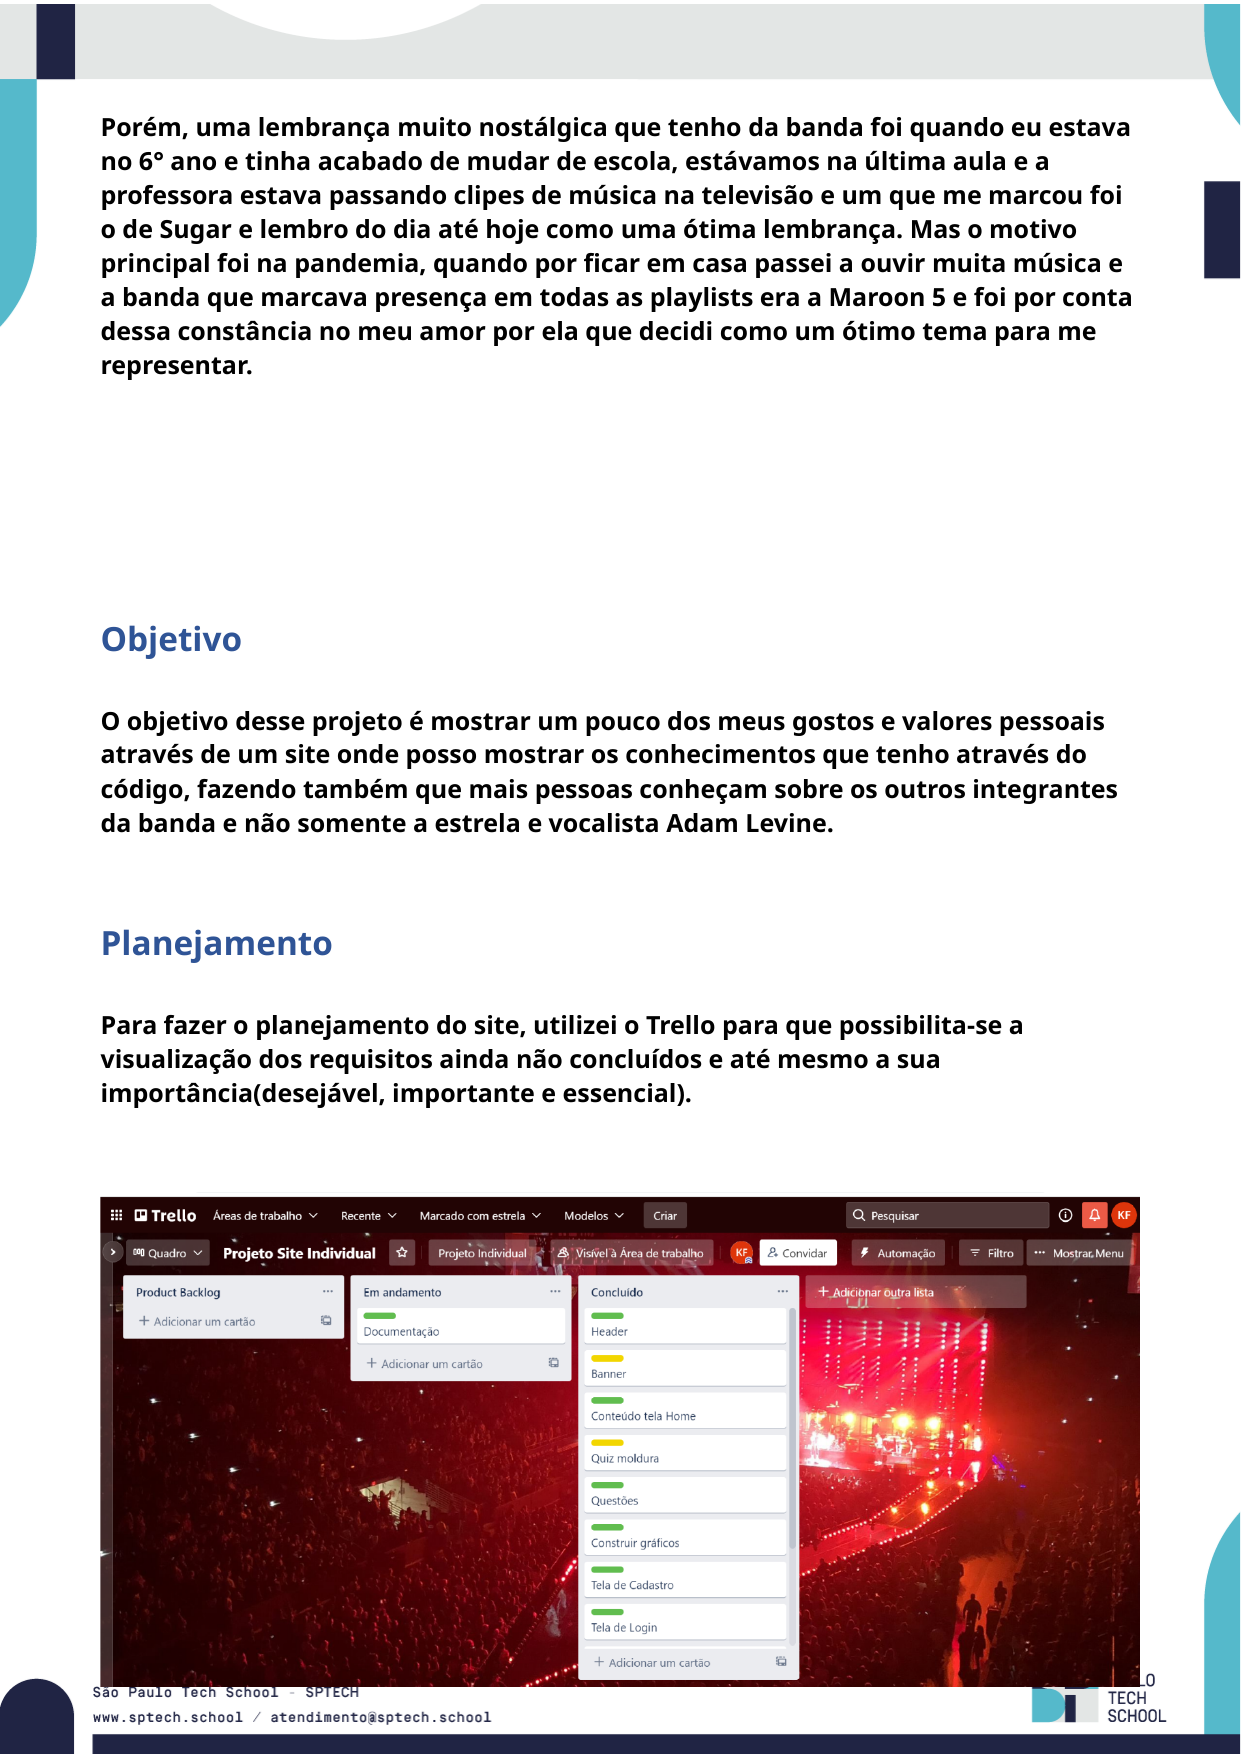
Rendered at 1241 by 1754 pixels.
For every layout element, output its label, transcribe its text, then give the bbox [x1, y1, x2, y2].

text Para fazer o planejamento do site, utilizei o Trello para que possibilita-se a visualização dos requisitos ainda não concluídos e até mesmo a sua importância(desejável, importante e essencial). [100, 1008, 1140, 1110]
text Porém, uma lembrança muito nostálgica que tenho da banda foi quando eu estava no 6° ano e tinha acabado de mudar de escola, estávamos na última aula e a professora estava passando clipes de música na televisão e um que me marcou foi o de Sugar e lembro do dia até hoje como uma ótima lembrança. Mas o motivo principal foi na pandemia, quando por ficar em casa passei a ouvir muita música e a banda que marcava presença em todas as playlists era a Maroon 5 e foi por conta dessa constância no meu amor por ela que decidi como um ótimo tema para me representar. [100, 109, 1140, 382]
picture [0, 4, 1241, 1754]
text Planejamento [100, 920, 1140, 965]
text Objetivo [100, 615, 1140, 661]
text O objetivo desse projeto é mostrar um pouco dos meus gostos e valores pessoais através de um site onde posso mostrar os conhecimentos que tenho através do código, fazendo também que mais pessoas conheçam sobre os outros integrantes da banda e não somente a estrela e vocalista Adam Levine. [100, 703, 1140, 839]
